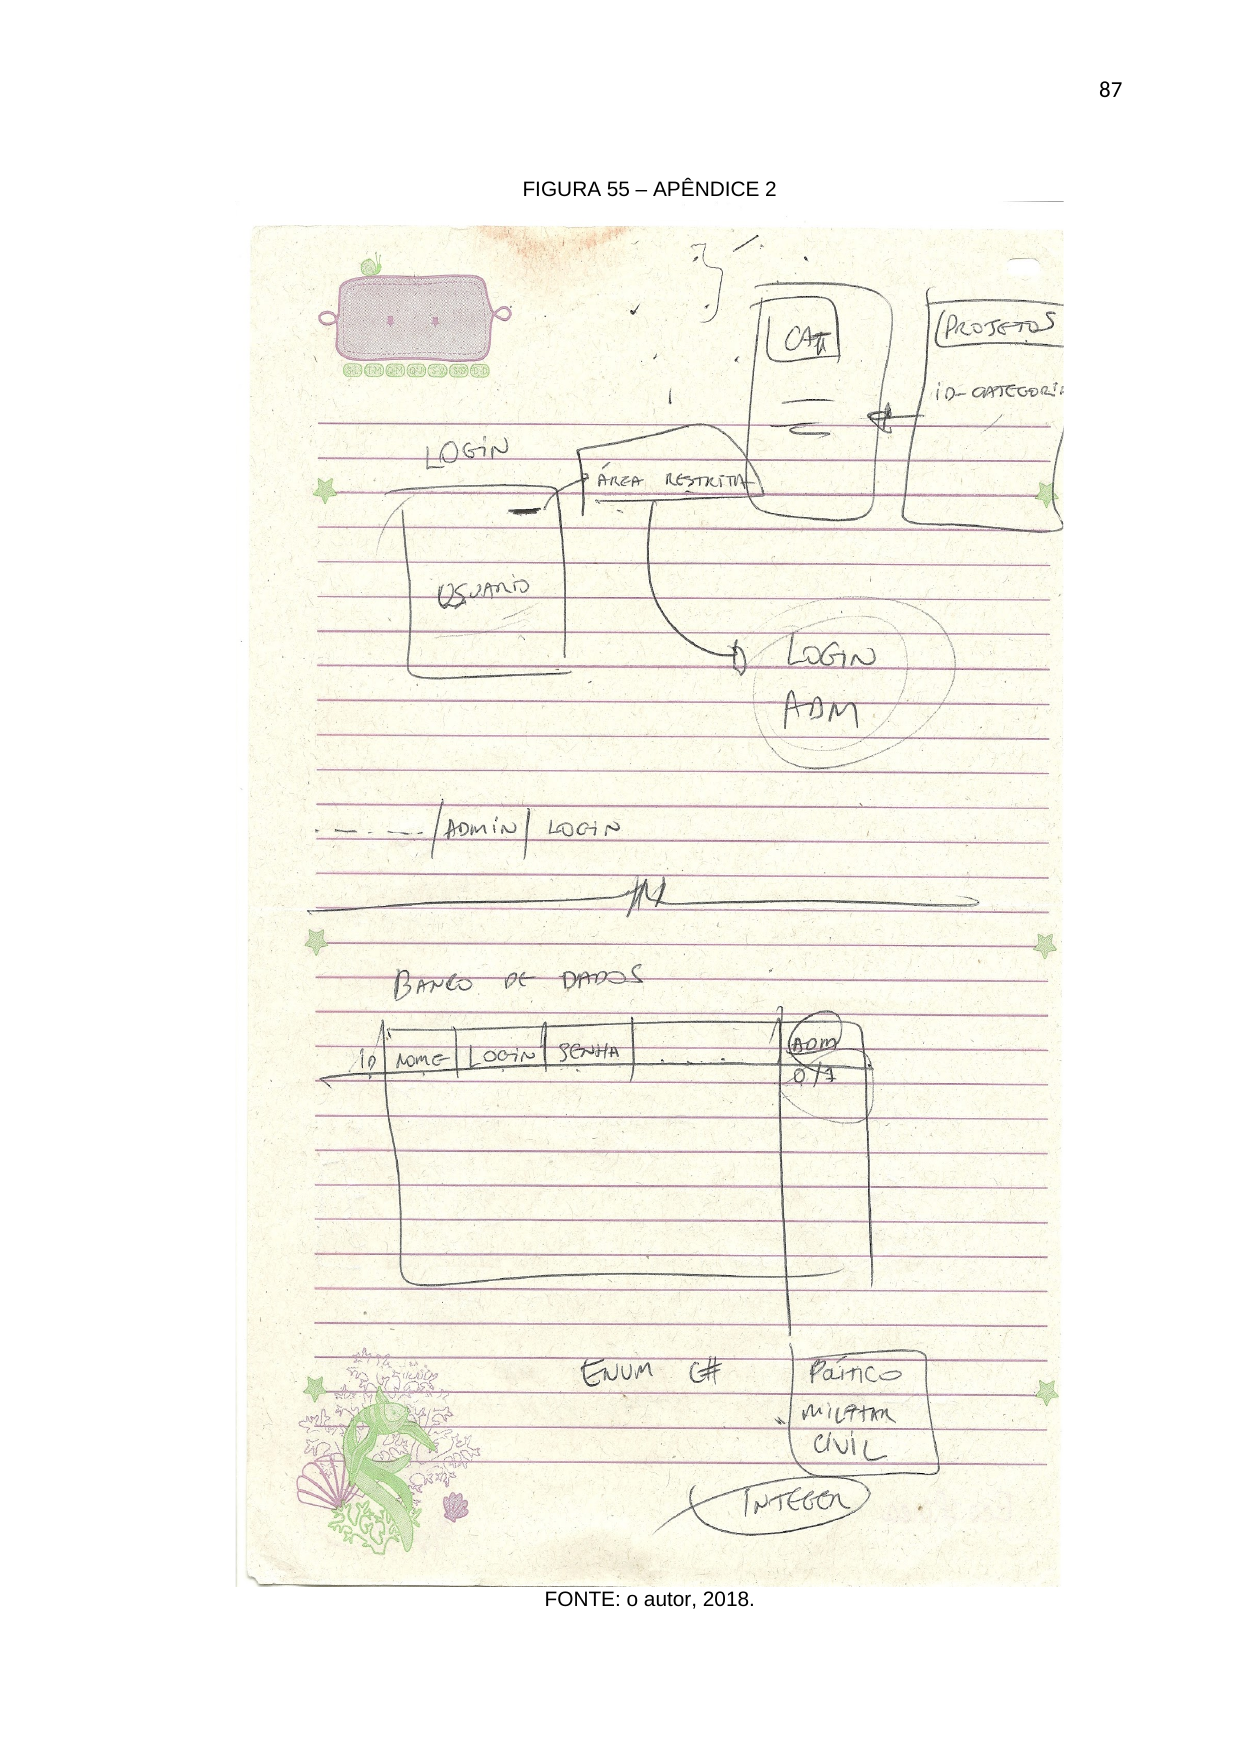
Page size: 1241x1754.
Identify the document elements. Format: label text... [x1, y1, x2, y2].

picture [235, 201, 1064, 1587]
text FONTE: o autor, 2018. [177, 1587, 1122, 1611]
